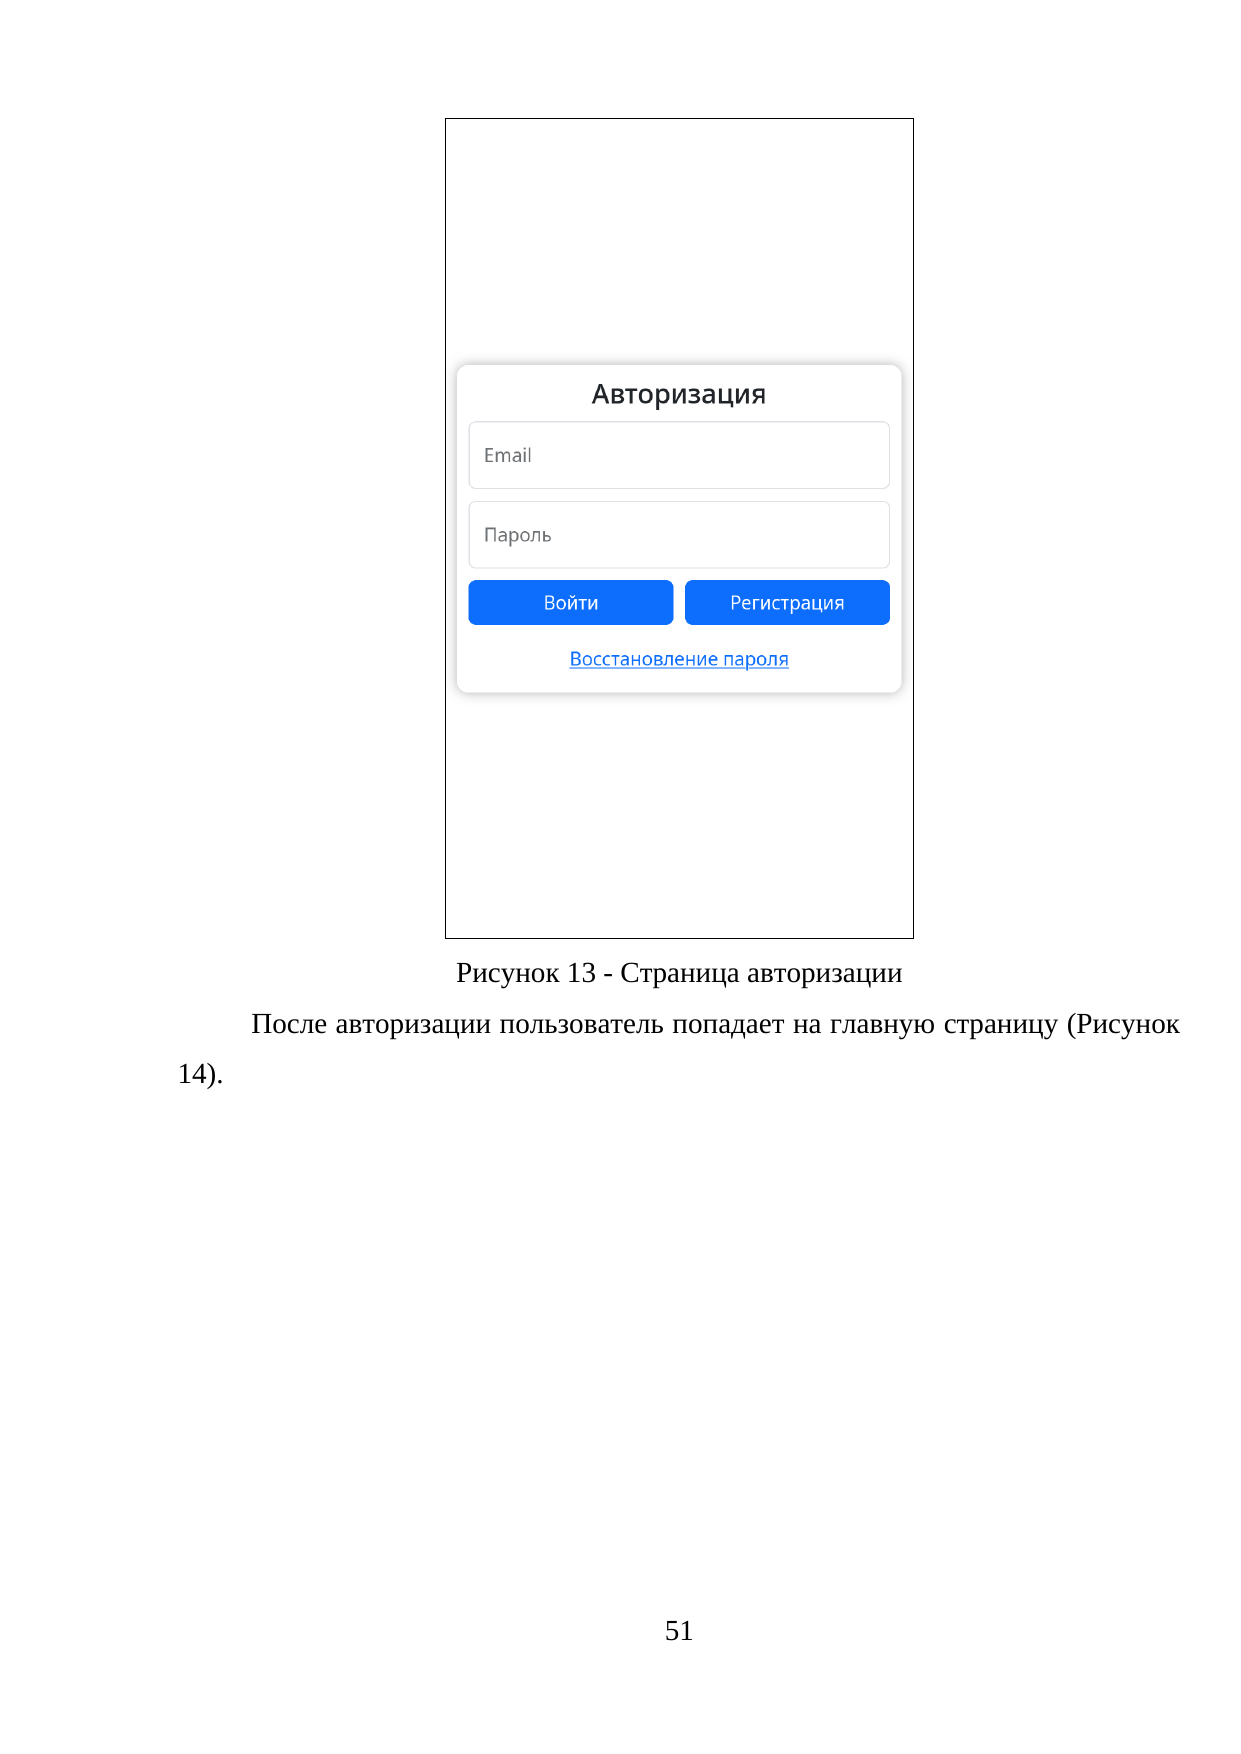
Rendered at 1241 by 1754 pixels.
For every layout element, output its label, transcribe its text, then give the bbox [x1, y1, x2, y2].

picture [446, 119, 913, 938]
text Рисунок 13 - Страница авторизации [177, 956, 1181, 989]
text После авторизации пользователь попадает на главную страницу (Рисунок 14). [177, 1006, 1181, 1090]
